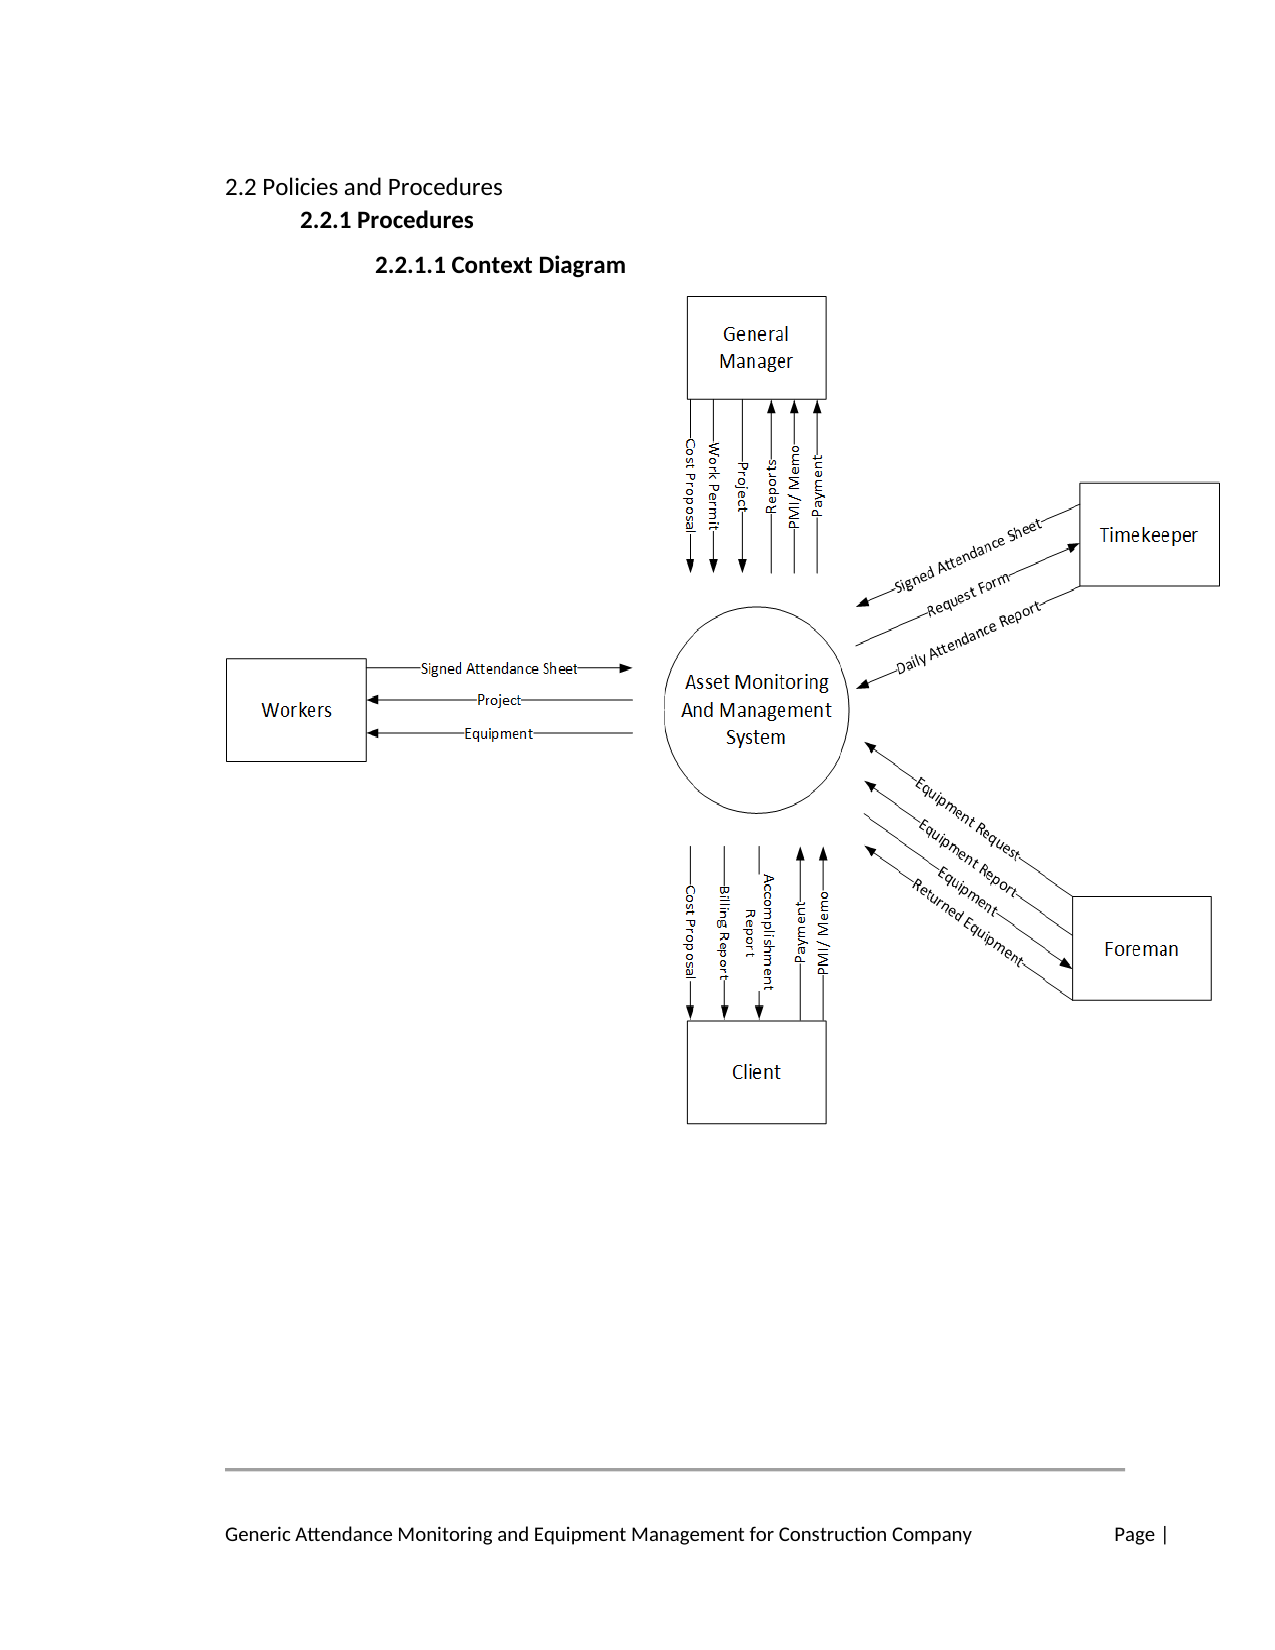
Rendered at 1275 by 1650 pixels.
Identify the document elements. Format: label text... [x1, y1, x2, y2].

picture [225, 295, 1221, 1127]
text 2.2.1.1 Context Diagram [300, 249, 1125, 280]
text 2.2.1 Procedures [225, 204, 1125, 234]
subtitle 2.2 Policies and Procedures [225, 171, 1125, 201]
